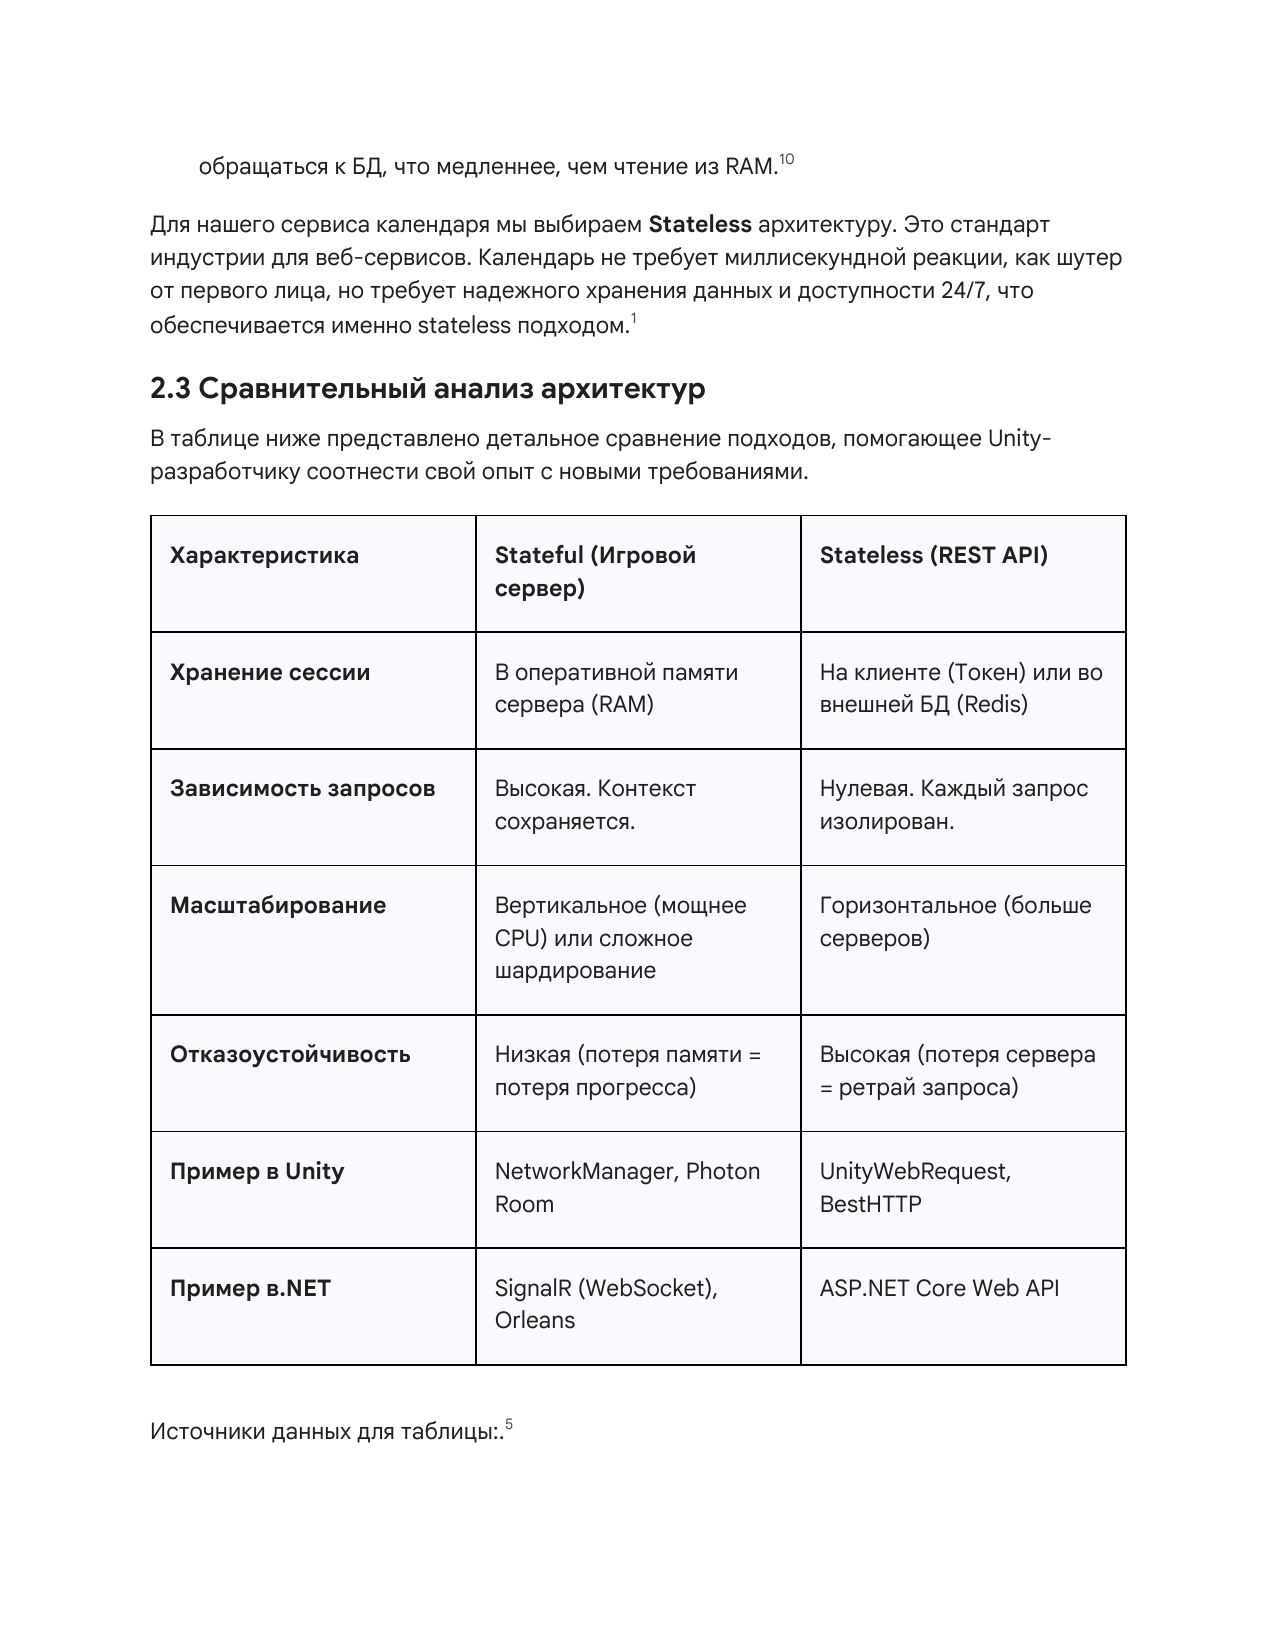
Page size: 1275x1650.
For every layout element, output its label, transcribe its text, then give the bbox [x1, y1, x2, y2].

table_header Stateless (REST API) [802, 516, 1125, 631]
table_cell Высокая (потеря сервера = ретрай запроса) [802, 1016, 1125, 1131]
table_cell Отказоустойчивость [152, 1016, 475, 1131]
table_cell Пример в.NET [152, 1249, 475, 1364]
table_cell Высокая. Контекст сохраняется. [477, 750, 800, 864]
table_cell Нулевая. Каждый запрос изолирован. [802, 750, 1125, 864]
text Для нашего сервиса календаря мы выбираем Stateless архитектуру. Это стандарт индустрии для веб-сервисов. Календарь не требует миллисекундной реакции, как шутер от первого лица, но требует надежного хранения данных и доступности 24/7, что обеспечивается именно stateless подходом.1 [150, 211, 1125, 341]
table_cell Хранение сессии [152, 633, 475, 748]
table_cell SignalR (WebSocket), Orleans [477, 1249, 800, 1364]
table_cell ASP.NET Core Web API [802, 1249, 1125, 1364]
subtitle 2.3 Сравнительный анализ архитектур [150, 370, 1125, 407]
table_cell NetworkManager, Photon Room [477, 1132, 800, 1247]
table_cell Вертикальное (мощнее CPU) или сложное шардирование [477, 866, 800, 1014]
table_cell Пример в Unity [152, 1132, 475, 1247]
table_cell На клиенте (Токен) или во внешней БД (Redis) [802, 633, 1125, 748]
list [161, 150, 1125, 181]
table_cell Низкая (потеря памяти = потеря прогресса) [477, 1016, 800, 1131]
table_cell UnityWebRequest, BestHTTP [802, 1132, 1125, 1247]
table_cell Масштабирование [152, 866, 475, 1014]
table_header Характеристика [152, 516, 475, 631]
table_cell Горизонтальное (больше серверов) [802, 866, 1125, 1014]
text Источники данных для таблицы:.5 [150, 1416, 1125, 1447]
table_header Stateful (Игровой сервер) [477, 516, 800, 631]
table_cell Зависимость запросов [152, 750, 475, 864]
table_cell В оперативной памяти сервера (RAM) [477, 633, 800, 748]
text В таблице ниже представлено детальное сравнение подходов, помогающее Unity-разработчику соотнести свой опыт с новыми требованиями. [150, 424, 1125, 486]
